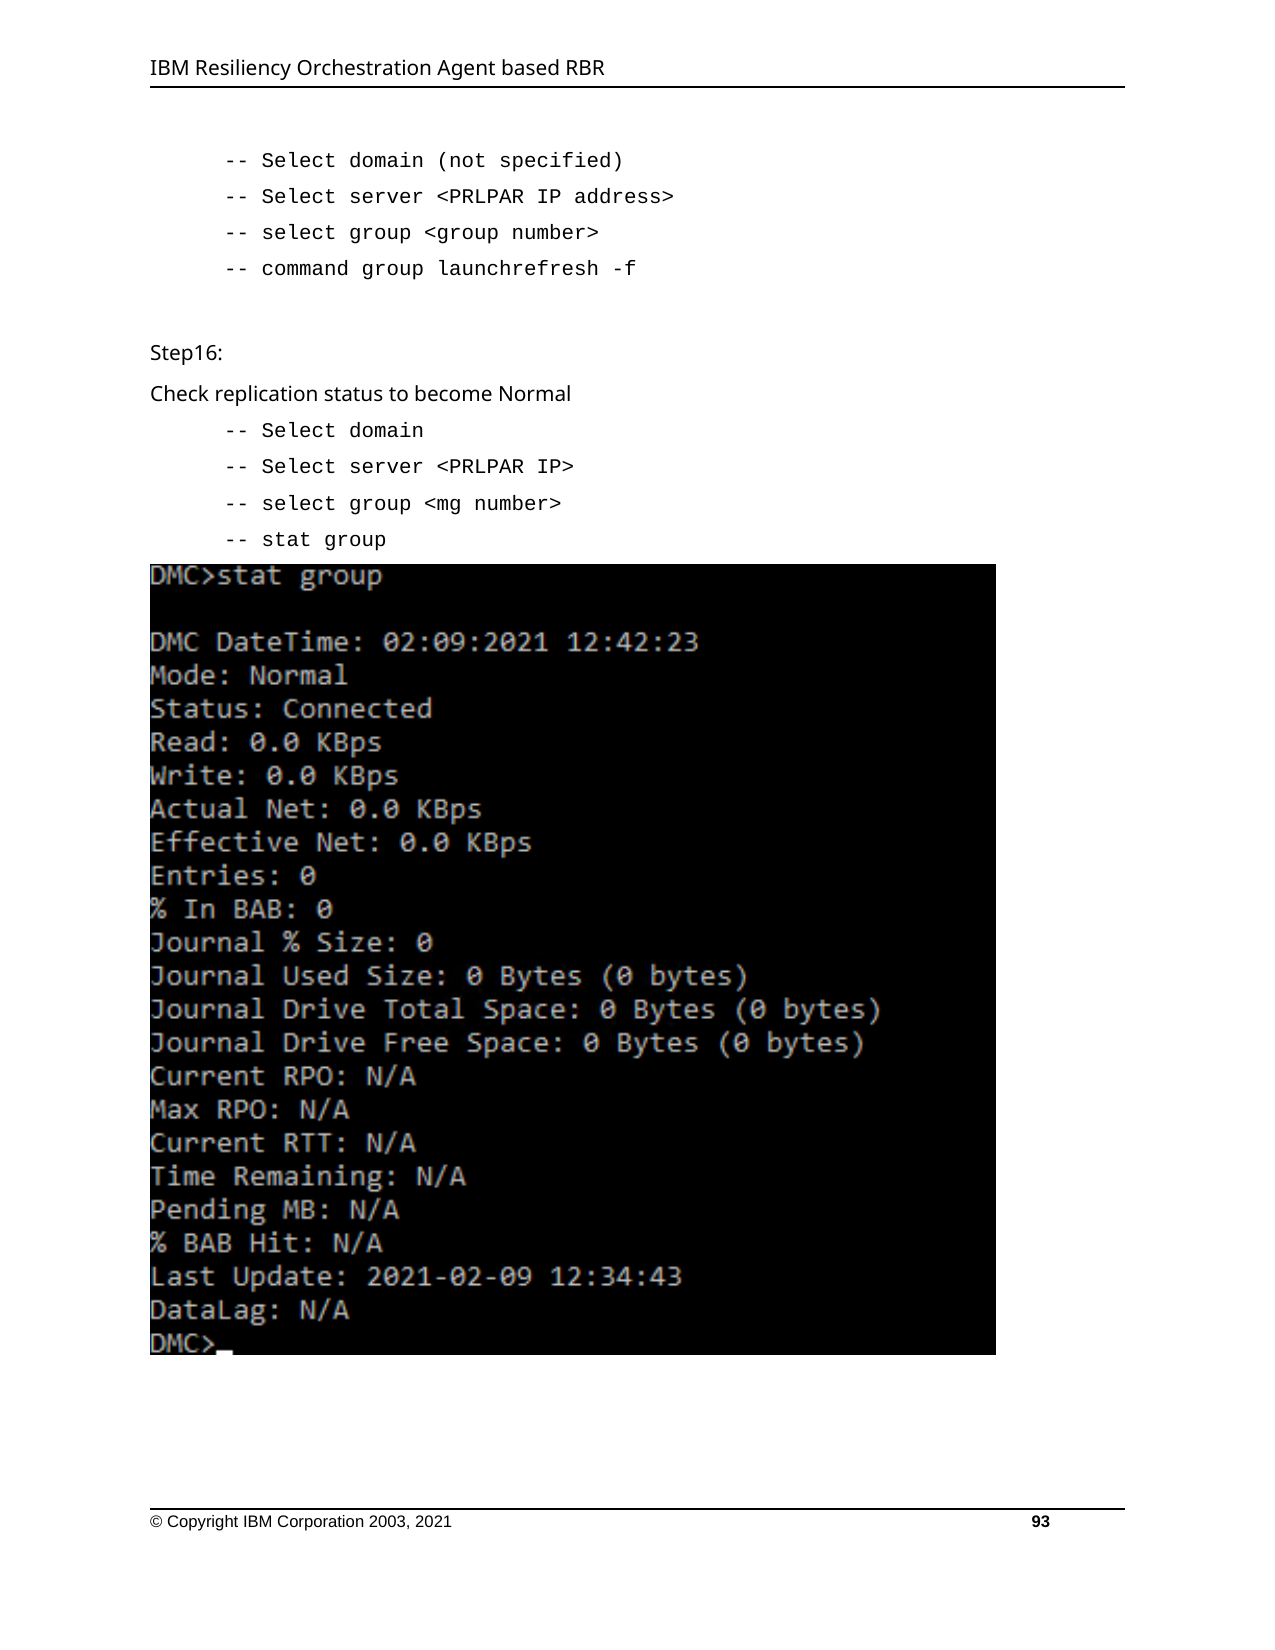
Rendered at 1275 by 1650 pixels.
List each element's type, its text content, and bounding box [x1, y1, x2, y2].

text -- select group <mg number> [150, 492, 1125, 516]
text -- Select server <PRLPAR IP address> [150, 186, 1125, 210]
text -- command group launchrefresh -f [150, 258, 1125, 282]
text -- Select domain (not specified) [150, 150, 1125, 174]
text -- Select domain [150, 420, 1125, 444]
text Step16: [150, 338, 1125, 367]
text -- select group <group number> [150, 222, 1125, 246]
picture [150, 564, 996, 1355]
text Check replication status to become Normal [150, 379, 1125, 408]
text -- stat group [150, 529, 1125, 552]
text -- Select server <PRLPAR IP> [150, 456, 1125, 480]
